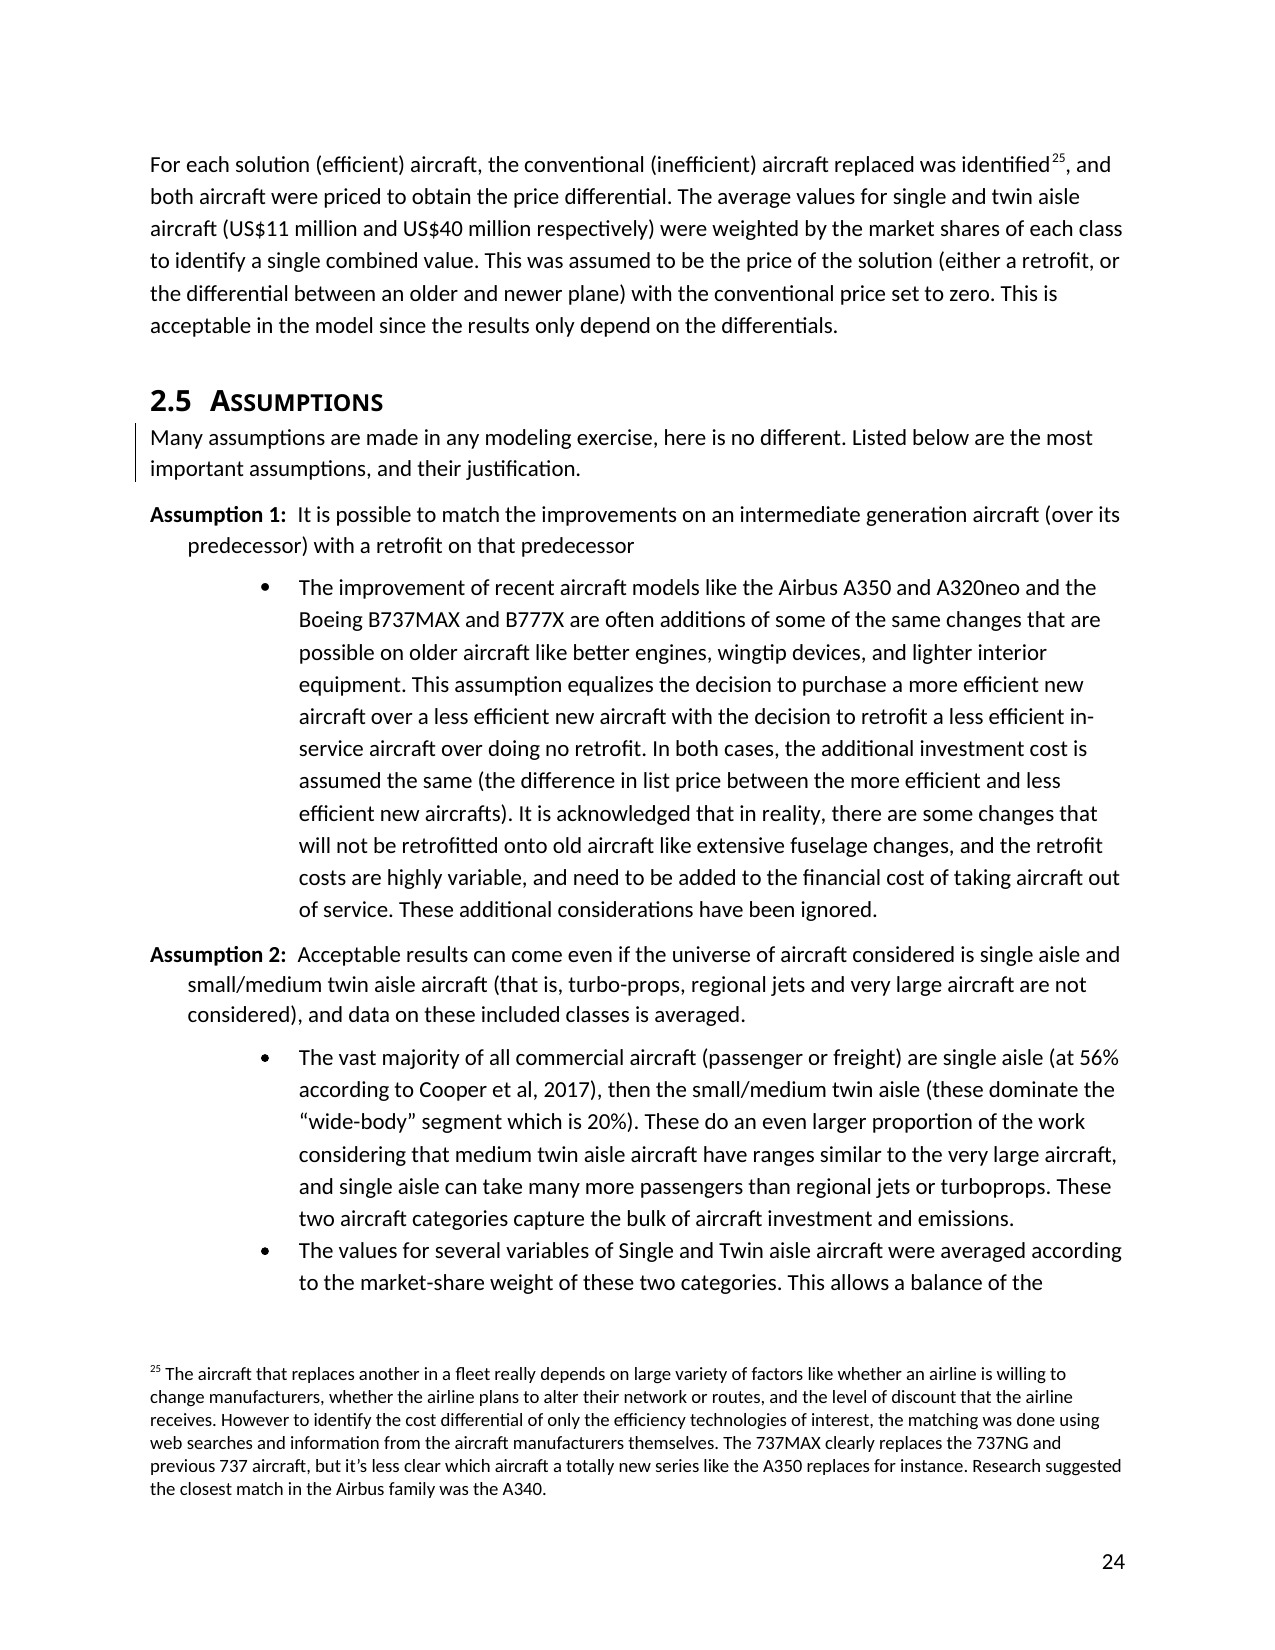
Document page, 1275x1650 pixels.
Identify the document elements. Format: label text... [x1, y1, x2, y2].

text Many assumptions are made in any modeling exercise, here is no different. Listed below are the most important assumptions, and their justification. [150, 423, 1125, 482]
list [261, 1236, 1125, 1296]
text For each solution (efficient) aircraft, the conventional (inefficient) aircraft replaced was identified, and both aircraft were priced to obtain the price differential. The average values for single and twin aisle aircraft (US$11 million and US$40 million respectively) were weighted by the market shares of each class to identify a single combined value. This was assumed to be the price of the solution (either a retrofit, or the differential between an older and newer plane) with the conventional price set to zero. This is acceptable in the model since the results only depend on the differentials. [150, 150, 1125, 339]
list It is possible to match the improvements on an intermediate generation aircraft (over its predecessor) with a retrofit on that predecessor [150, 501, 1125, 559]
list The vast majority of all commercial aircraft (passenger or freight) are single aisle (at 56% according to Cooper et al, 2017), then the small/medium twin aisle (these dominate the “wide-body” segment which is 20%). These do an even larger proportion of the work considering that medium twin aisle aircraft have ranges similar to the very large aircraft, and single aisle can take many more passengers than regional jets or turboprops. These two aircraft categories capture the bulk of aircraft investment and emissions. [261, 1043, 1125, 1232]
list Acceptable results can come even if the universe of aircraft considered is single aisle and small/medium twin aisle aircraft (that is, turbo-props, regional jets and very large aircraft are not considered), and data on these included classes is averaged. [150, 940, 1125, 1028]
subtitle Assumptions [150, 381, 1125, 420]
list The improvement of recent aircraft models like the Airbus A350 and A320neo and the Boeing B737MAX and B777X are often additions of some of the same changes that are possible on older aircraft like better engines, wingtip devices, and lighter interior equipment. This assumption equalizes the decision to purchase a more efficient new aircraft over a less efficient new aircraft with the decision to retrofit a less efficient in-service aircraft over doing no retrofit. In both cases, the additional investment cost is assumed the same (the difference in list price between the more efficient and less efficient new aircrafts). It is acknowledged that in reality, there are some changes that will not be retrofitted onto old aircraft like extensive fuselage changes, and the retrofit costs are highly variable, and need to be added to the financial cost of taking aircraft out of service. These additional considerations have been ignored. [261, 573, 1125, 923]
